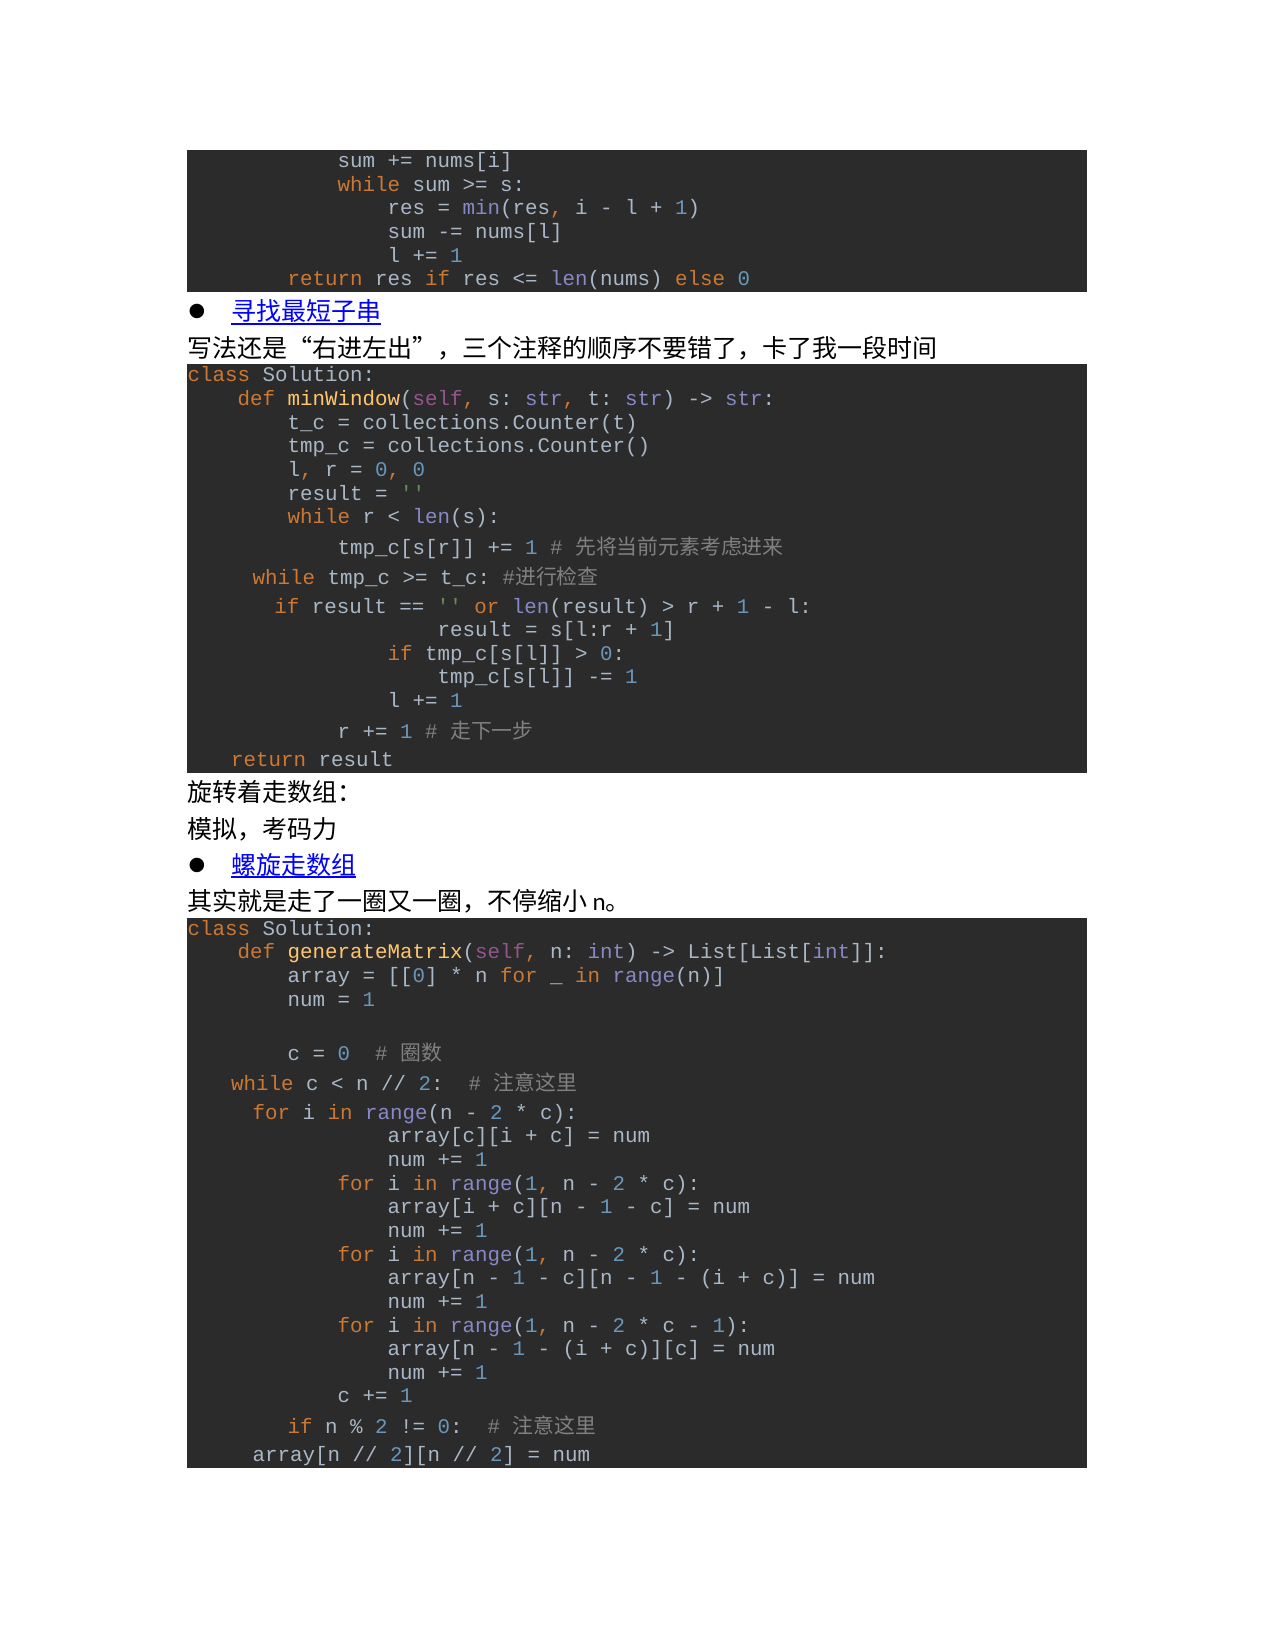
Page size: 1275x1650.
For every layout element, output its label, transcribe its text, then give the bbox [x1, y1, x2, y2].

list 螺旋走数组 [187, 845, 1087, 882]
text 写法还是“右进左出”，三个注释的顺序不要错了，卡了我一段时间 [187, 328, 1087, 364]
text class Solution: def minWindow(self, s: str, t: str) -> str: t_c = collections.Counter(t) tmp_c = collections.Counter() l, r = 0, 0 result = '' while r < len(s): tmp_c[s[r]] += 1 # 先将当前元素考虑进来 while tmp_c >= t_c: #进行检查 if result == '' or len(result) > r + 1 - l: result = s[l:r + 1] if tmp_c[s[l]] > 0: tmp_c[s[l]] -= 1 l += 1 r += 1 # 走下一步 return result [187, 364, 1087, 773]
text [187, 150, 1087, 292]
text 旋转着走数组： [187, 773, 1087, 809]
list 寻找最短子串 [187, 292, 1087, 328]
text 其实就是走了一圈又一圈，不停缩小n。 [187, 882, 1087, 918]
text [187, 918, 1087, 1468]
text 模拟，考码力 [187, 809, 1087, 845]
